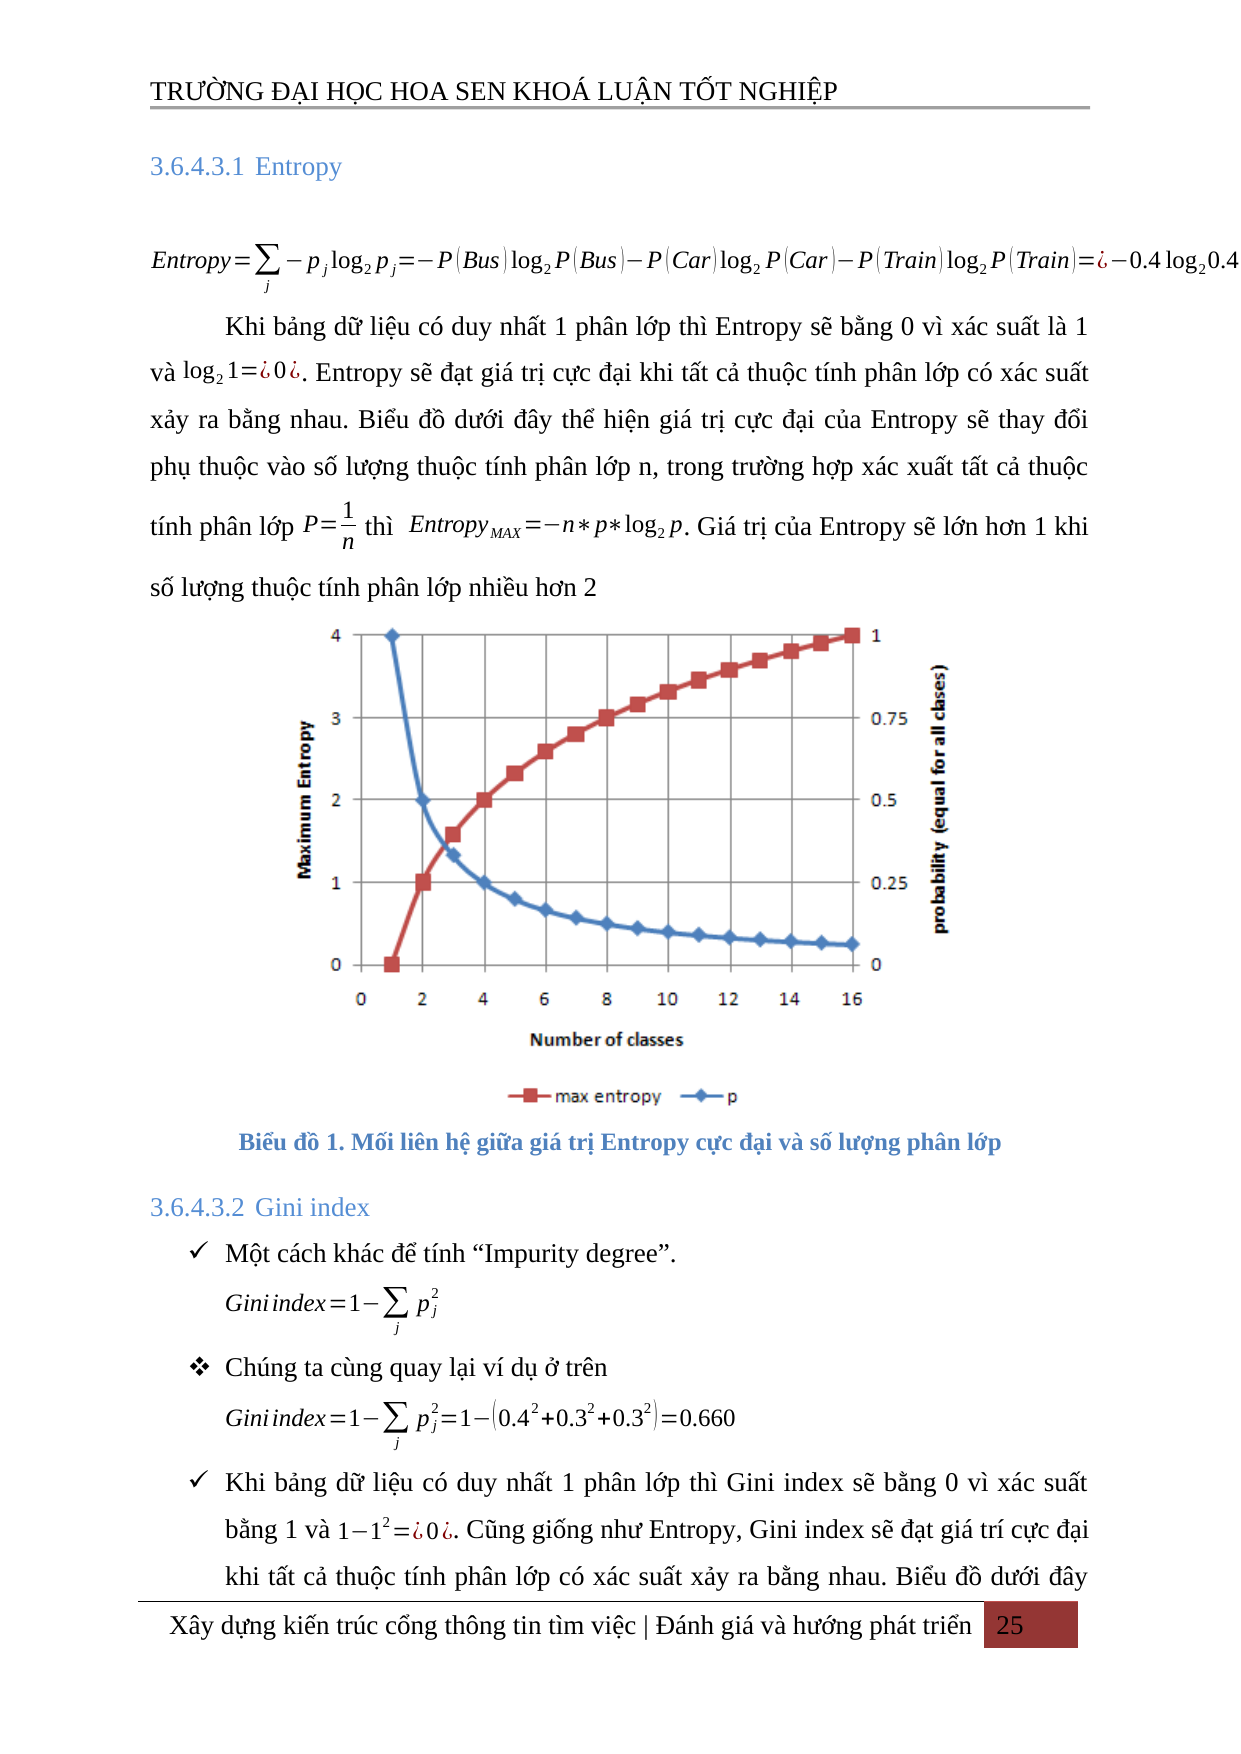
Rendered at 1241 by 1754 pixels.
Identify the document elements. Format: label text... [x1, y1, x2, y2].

list Một cách khác để tính “Impurity degree”. [187, 1238, 1090, 1269]
text Biểu đồ 1. Mối liên hệ giữa giá trị Entropy cực đại và số lượng phân lớp [150, 1127, 1090, 1156]
subtitle Entropy [150, 150, 1090, 181]
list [187, 1466, 1090, 1591]
subtitle Gini index [150, 1191, 1090, 1222]
text Khi bảng dữ liệu có duy nhất 1 phân lớp thì Entropy sẽ bằng 0 vì xác suất là 1 và . Entropy sẽ đạt giá trị cực đại khi tất cả thuộc tính phân lớp có xác suất xảy ra bằng nhau. Biểu đồ dưới đây thể hiện giá trị cực đại của Entropy sẽ thay đổi phụ thuộc vào số lượng thuộc tính phân lớp n, trong trường hợp xác xuất tất cả thuộc tính phân lớp thì . Giá trị của Entropy sẽ lớn hơn 1 khi số lượng thuộc tính phân lớp nhiều hơn 2 [150, 310, 1090, 602]
picture [271, 617, 970, 1112]
list Chúng ta cùng quay lại ví dụ ở trên [187, 1351, 1090, 1382]
